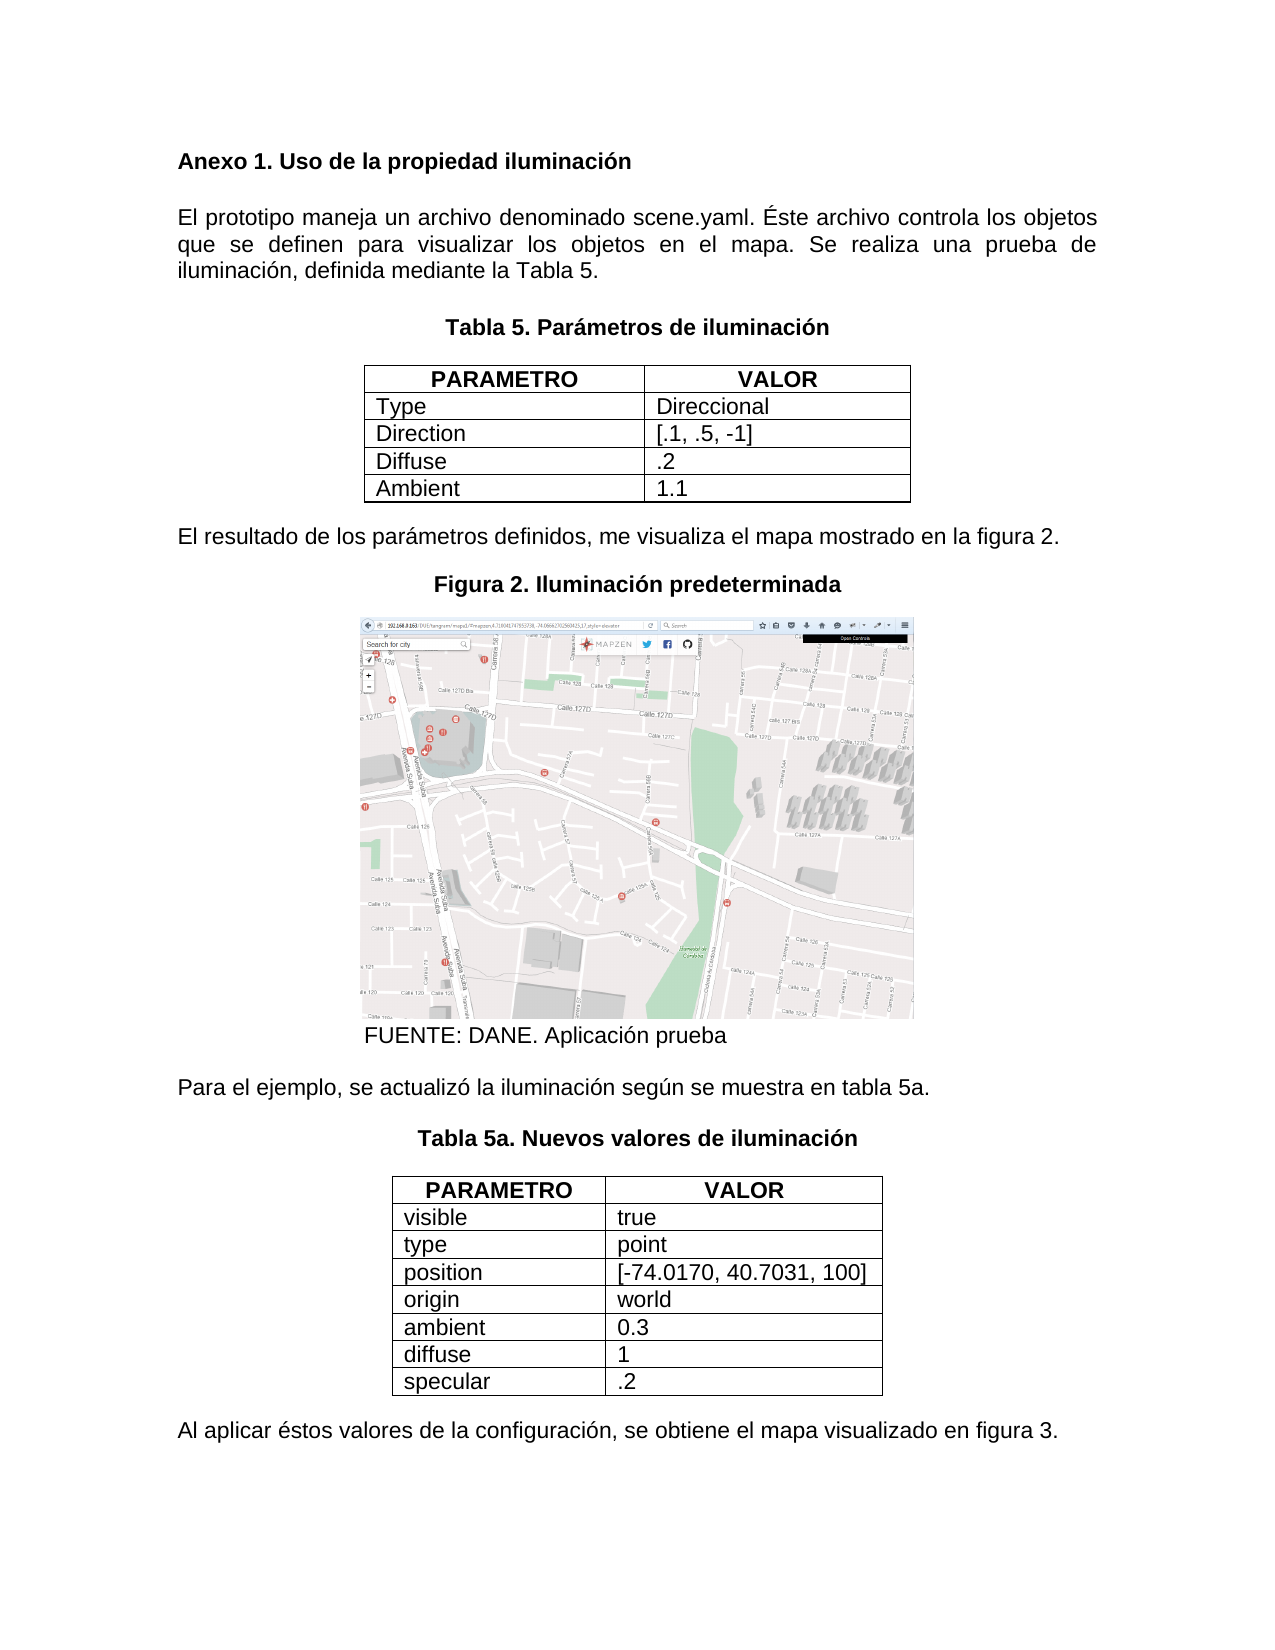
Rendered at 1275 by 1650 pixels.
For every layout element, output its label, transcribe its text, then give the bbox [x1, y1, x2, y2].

text Para el ejemplo, se actualizó la iluminación según se muestra en tabla 5a. [177, 1073, 1098, 1100]
table_cell ambient [393, 1314, 605, 1340]
table_header VALOR [606, 1177, 882, 1203]
table_cell [-74.0170, 40.7031, 100] [606, 1259, 882, 1285]
text FUENTE: DANE. Aplicación prueba [364, 1022, 1098, 1049]
text Tabla 5a. Nuevos valores de iluminación [177, 1124, 1098, 1151]
table_cell Direction [365, 420, 644, 447]
table_cell .2 [606, 1368, 882, 1395]
table_cell specular [393, 1368, 605, 1395]
table_cell visible [393, 1204, 605, 1230]
list Anexo 1. Uso de la propiedad iluminación [177, 148, 1098, 174]
table_cell .2 [645, 448, 910, 474]
table_cell Direccional [645, 393, 910, 419]
picture [360, 617, 914, 1019]
table_cell diffuse [393, 1341, 605, 1367]
text El prototipo maneja un archivo denominado scene.yaml. Éste archivo controla los objetos que se definen para visualizar los objetos en el mapa. Se realiza una prueba de iluminación, definida mediante la Tabla 5. [177, 204, 1098, 283]
table_cell point [606, 1231, 882, 1258]
table_cell Diffuse [365, 448, 644, 474]
text El resultado de los parámetros definidos, me visualiza el mapa mostrado en la figura 2. [177, 523, 1098, 550]
table_cell 1 [606, 1341, 882, 1367]
table_cell origin [393, 1286, 605, 1312]
table_cell true [606, 1204, 882, 1230]
table_header PARAMETRO [365, 366, 644, 392]
table_cell [.1, .5, -1] [645, 420, 910, 447]
table_header VALOR [645, 366, 910, 392]
text Figura 2. Iluminación predeterminada [177, 571, 1098, 597]
table_header PARAMETRO [393, 1177, 605, 1203]
table_cell position [393, 1259, 605, 1285]
text Tabla 5. Parámetros de iluminación [177, 313, 1098, 340]
table_cell world [606, 1286, 882, 1312]
table_cell type [393, 1231, 605, 1258]
text Al aplicar éstos valores de la configuración, se obtiene el mapa visualizado en figura 3. [177, 1417, 1098, 1443]
table_cell Ambient [365, 475, 644, 501]
table_cell 0.3 [606, 1314, 882, 1340]
table_cell Type [365, 393, 644, 419]
table_cell 1.1 [645, 475, 910, 501]
